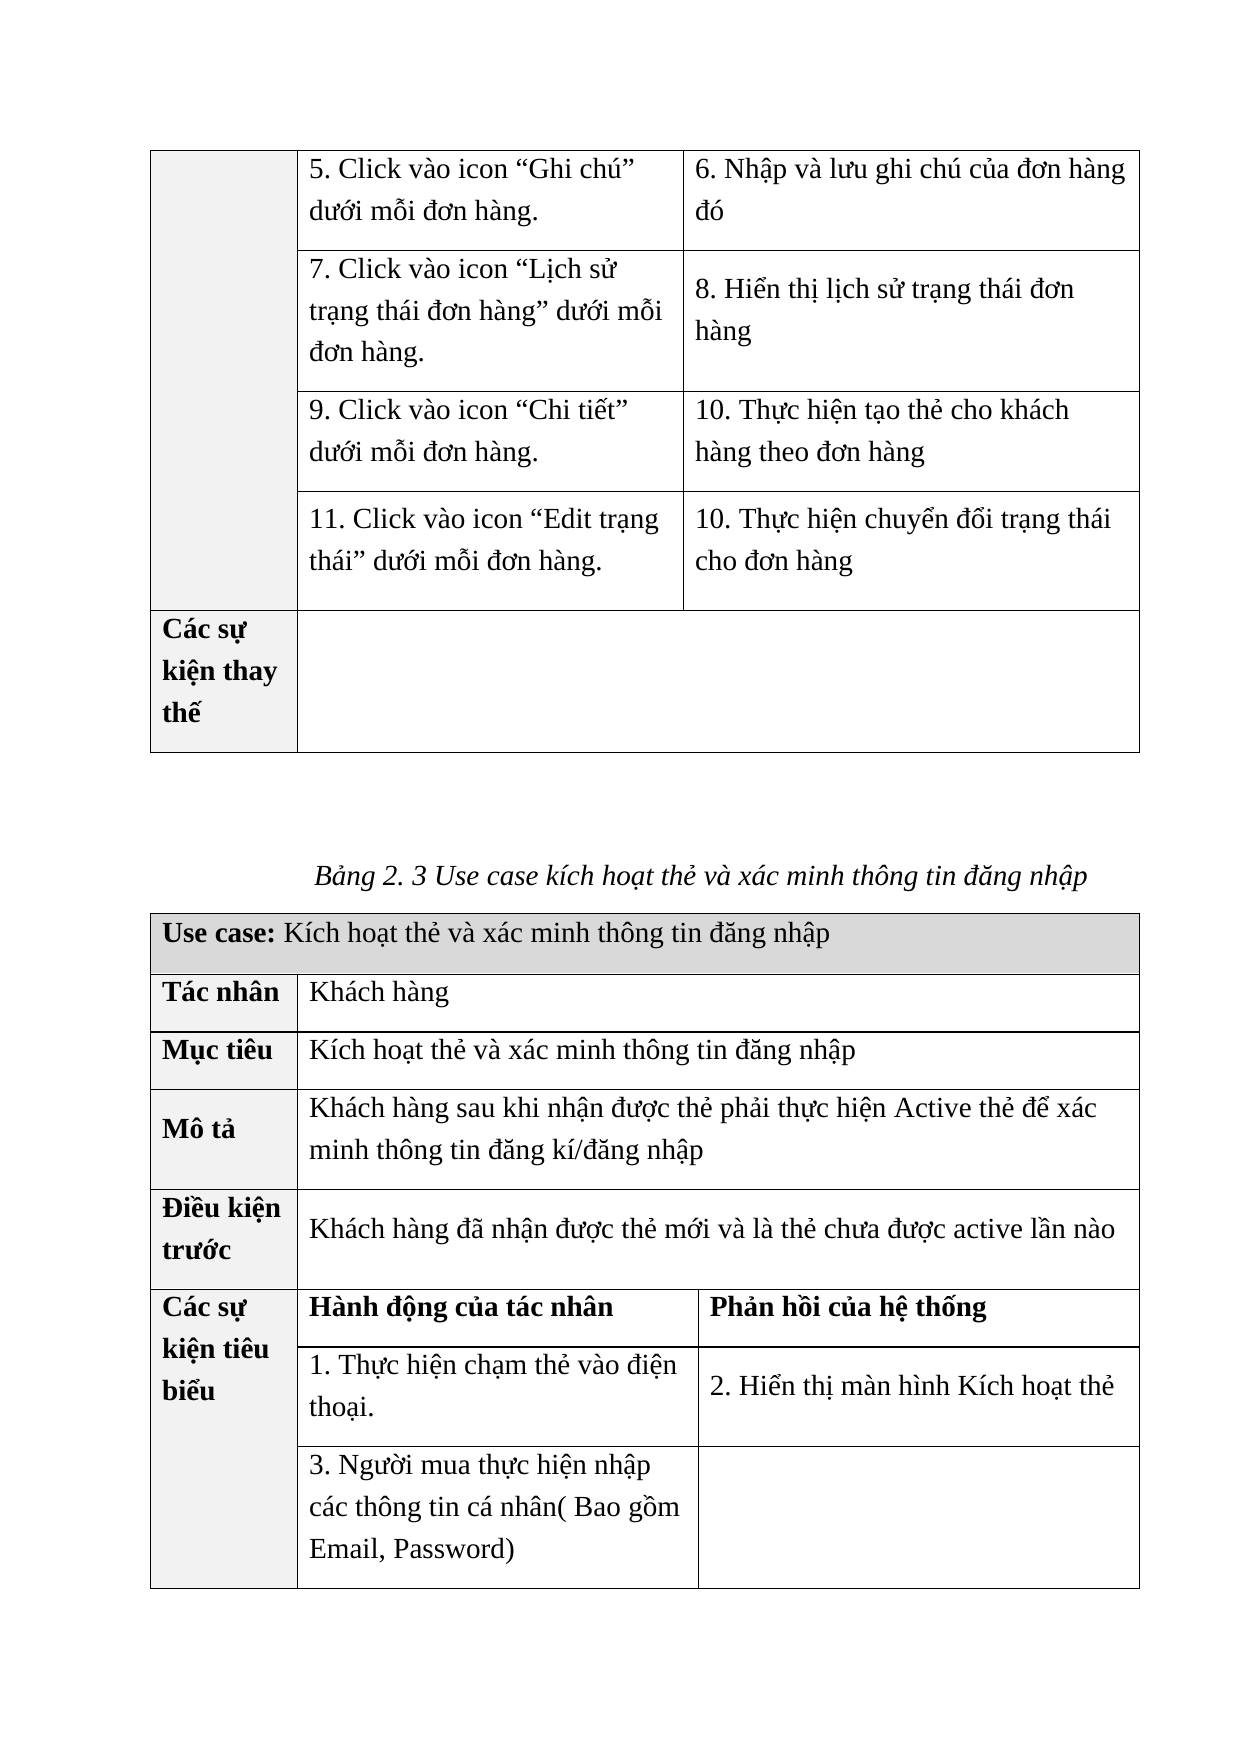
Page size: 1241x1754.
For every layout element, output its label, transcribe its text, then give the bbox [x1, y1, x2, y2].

table_cell Các sự kiện thay thế [151, 611, 297, 752]
table_cell Khách hàng [298, 975, 1139, 1031]
table_cell Phản hồi của hệ thống [699, 1290, 1139, 1346]
table_cell Mô tả [151, 1090, 297, 1189]
table_cell 8. Hiển thị lịch sử trạng thái đơn hàng [684, 251, 1139, 391]
table_cell 10. Thực hiện chuyển đổi trạng thái cho đơn hàng [684, 492, 1139, 610]
table_cell 1. Thực hiện chạm thẻ vào điện thoại. [298, 1348, 698, 1446]
table_cell [699, 1447, 1139, 1588]
table_cell Kích hoạt thẻ và xác minh thông tin đăng nhập [298, 1033, 1139, 1089]
table_cell 11. Click vào icon “Edit trạng thái” dưới mỗi đơn hàng. [298, 492, 683, 610]
table_cell Mục tiêu [151, 1033, 297, 1089]
table_cell Khách hàng sau khi nhận được thẻ phải thực hiện Active thẻ để xác minh thông tin đăng kí/đăng nhập [298, 1090, 1139, 1189]
table_cell Tác nhân [151, 975, 297, 1031]
table_cell 9. Click vào icon “Chi tiết” dưới mỗi đơn hàng. [298, 392, 683, 491]
table_cell 2. Hiển thị màn hình Kích hoạt thẻ [699, 1348, 1139, 1446]
table_cell 10. Thực hiện tạo thẻ cho khách hàng theo đơn hàng [684, 392, 1139, 491]
table_cell 7. Click vào icon “Lịch sử trạng thái đơn hàng” dưới mỗi đơn hàng. [298, 251, 683, 391]
table_cell Khách hàng đã nhận được thẻ mới và là thẻ chưa được active lần nào [298, 1190, 1139, 1288]
table_cell 5. Click vào icon “Ghi chú” dưới mỗi đơn hàng. [298, 151, 683, 250]
table_header Use case: Kích hoạt thẻ và xác minh thông tin đăng nhập [151, 914, 1139, 973]
table_cell [298, 611, 1139, 752]
table_cell Điều kiện trước [151, 1190, 297, 1288]
table_cell Hành động của tác nhân [298, 1290, 698, 1346]
table_cell 3. Người mua thực hiện nhập các thông tin cá nhân( Bao gồm Email, Password) [298, 1447, 698, 1588]
table_cell 6. Nhập và lưu ghi chú của đơn hàng đó [684, 151, 1139, 250]
table_cell Các sự kiện tiêu biểu [151, 1290, 297, 1588]
